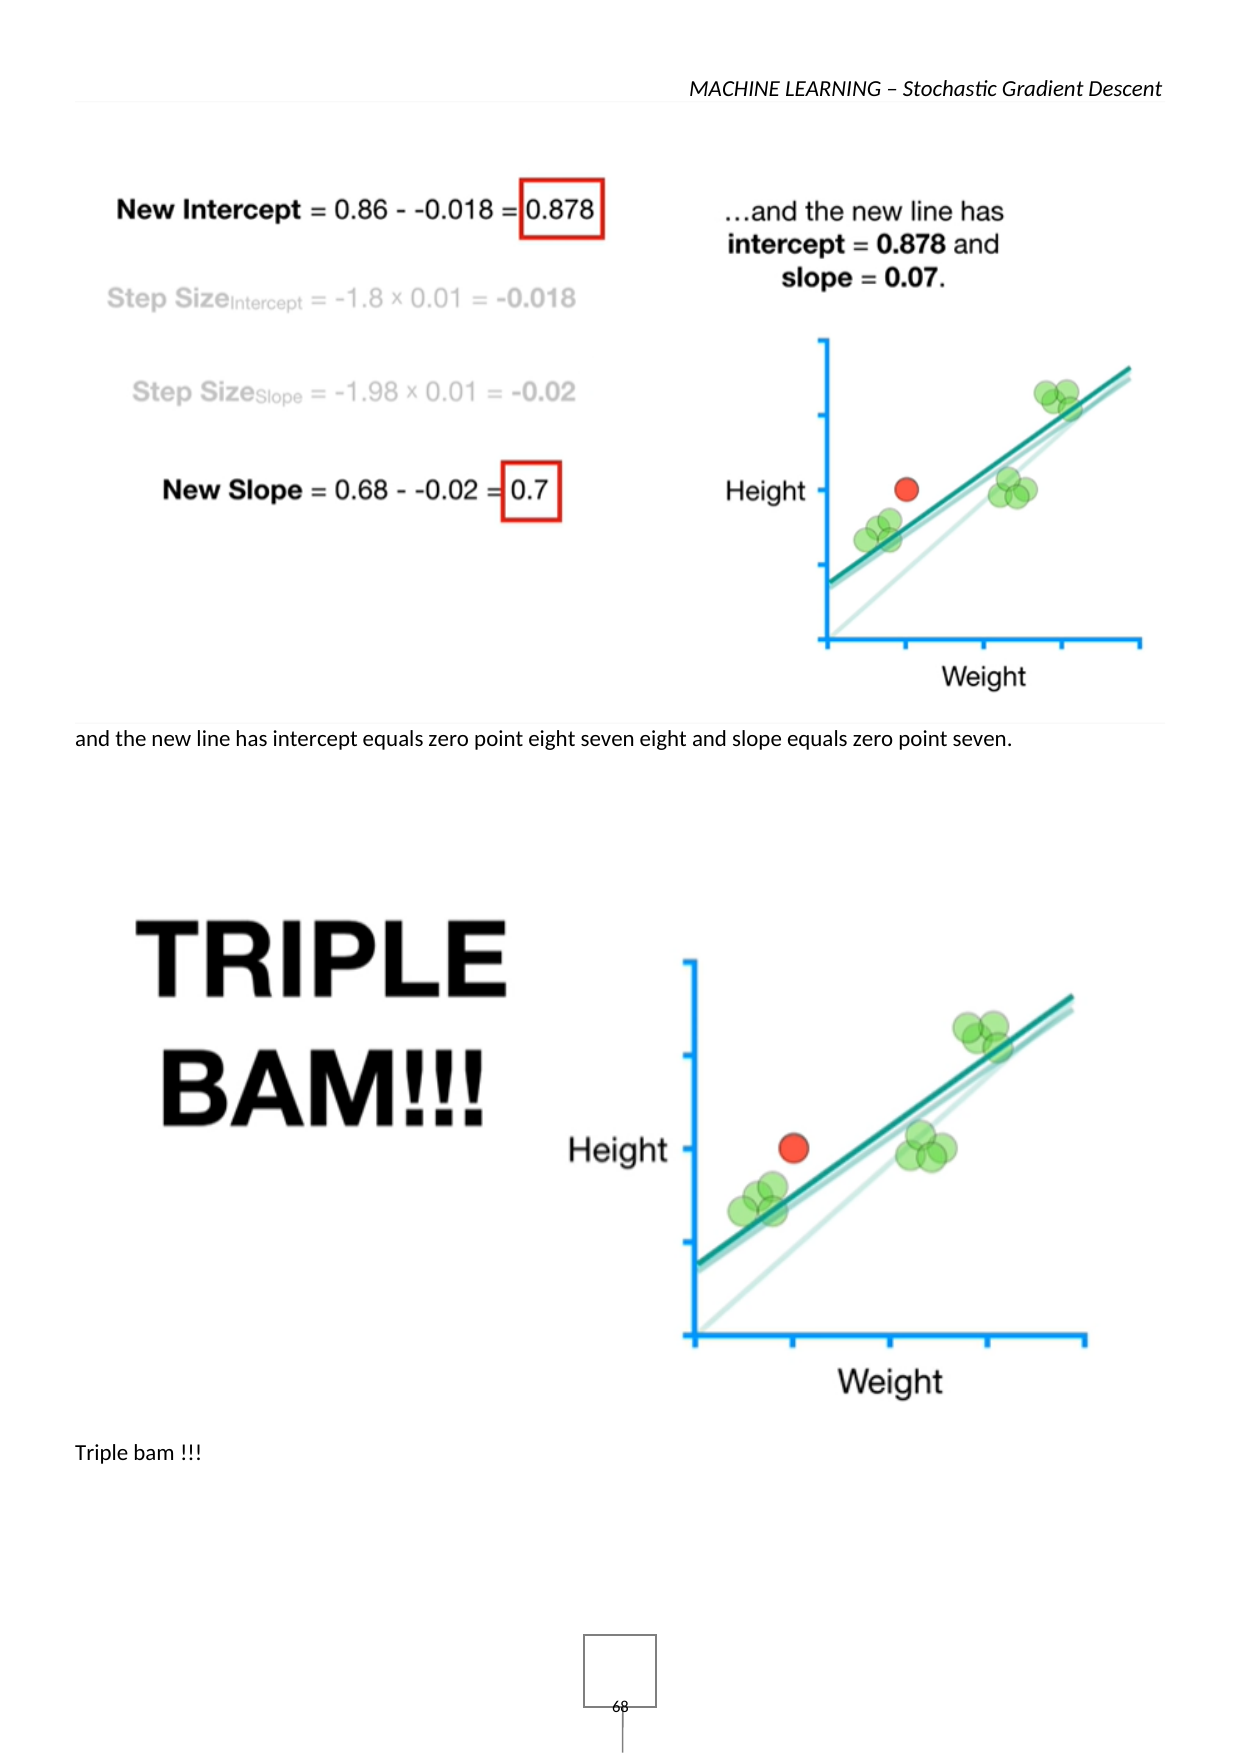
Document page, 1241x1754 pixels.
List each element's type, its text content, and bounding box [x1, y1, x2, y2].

text Triple bam !!! [75, 1438, 1165, 1466]
picture [75, 101, 1166, 724]
text and the new line has intercept equals zero point eight seven eight and slope equals zero point seven. [75, 724, 1165, 752]
picture [75, 780, 1116, 1438]
